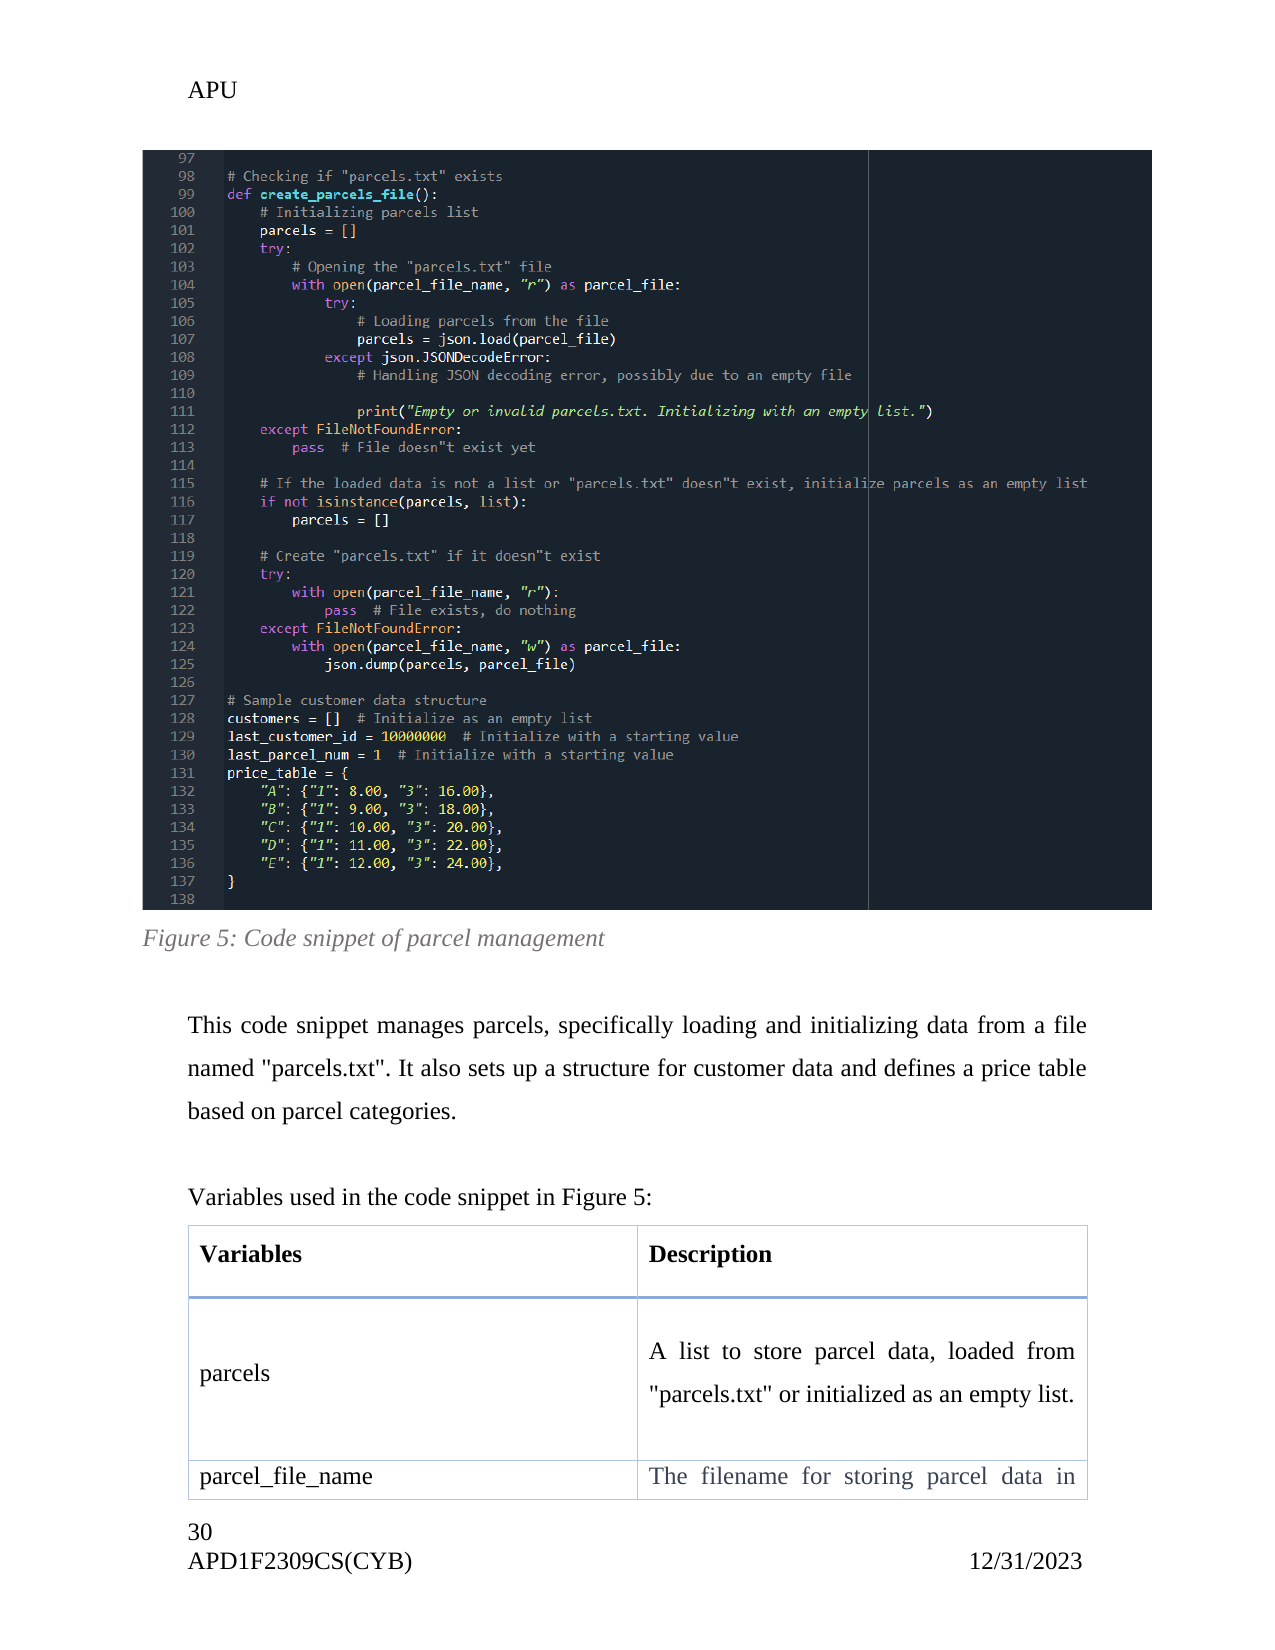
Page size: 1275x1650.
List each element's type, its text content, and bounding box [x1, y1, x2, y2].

text Figure 5: Code snippet of parcel management [142, 910, 1087, 952]
table_cell A list to store parcel data, loaded from "parcels.txt" or initialized as an empty list. [638, 1299, 1087, 1460]
table_cell parcel_file_name [189, 1461, 637, 1499]
table_cell parcels [189, 1299, 637, 1460]
text This code snippet manages parcels, specifically loading and initializing data from a file named "parcels.txt". It also sets up a structure for customer data and defines a price table based on parcel categories. [187, 1010, 1087, 1125]
picture [142, 150, 1152, 910]
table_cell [638, 1461, 1087, 1499]
table_header Description [638, 1226, 1087, 1296]
text Variables used in the code snippet in Figure 5: [187, 1182, 1087, 1211]
table_header Variables [189, 1226, 637, 1296]
